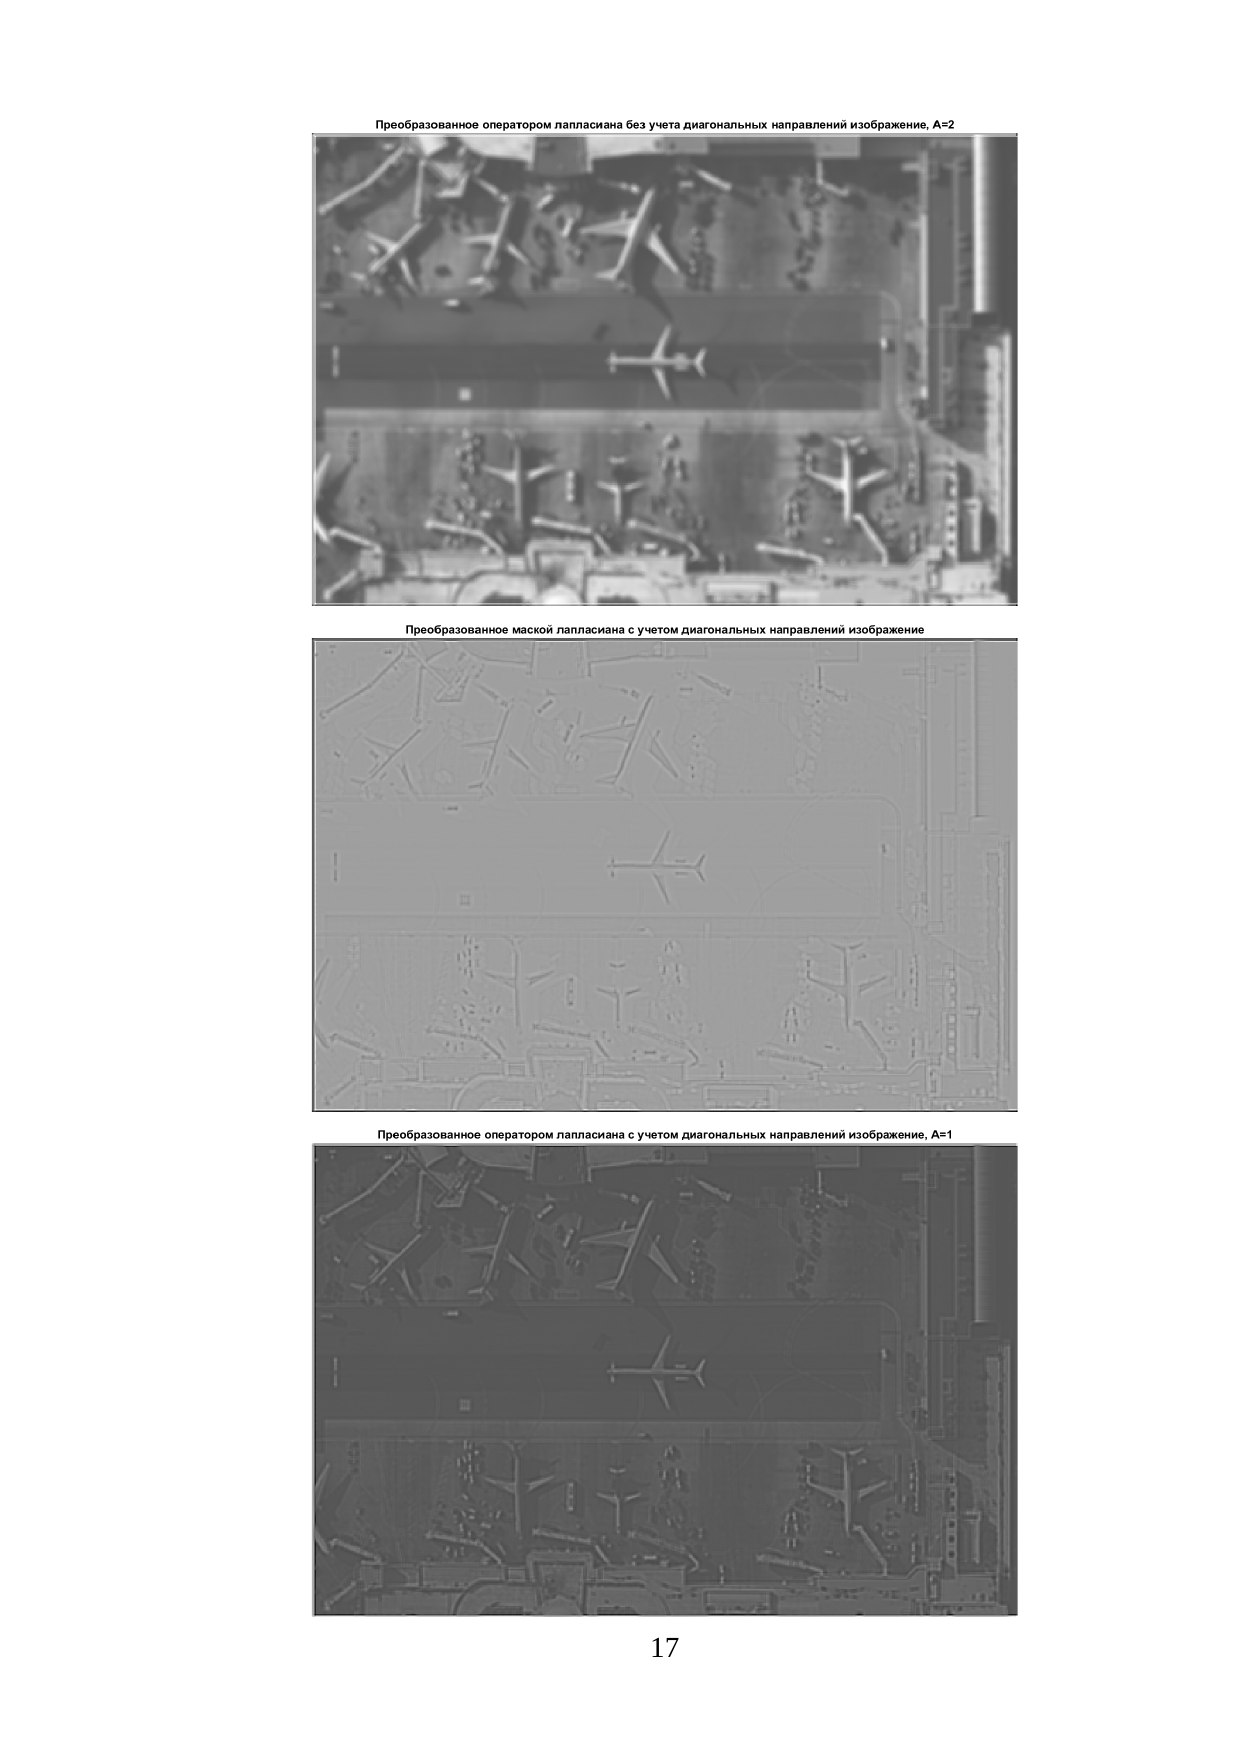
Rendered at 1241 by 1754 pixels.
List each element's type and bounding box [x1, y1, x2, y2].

picture [310, 118, 1019, 607]
picture [310, 1128, 1019, 1618]
picture [310, 623, 1019, 1113]
